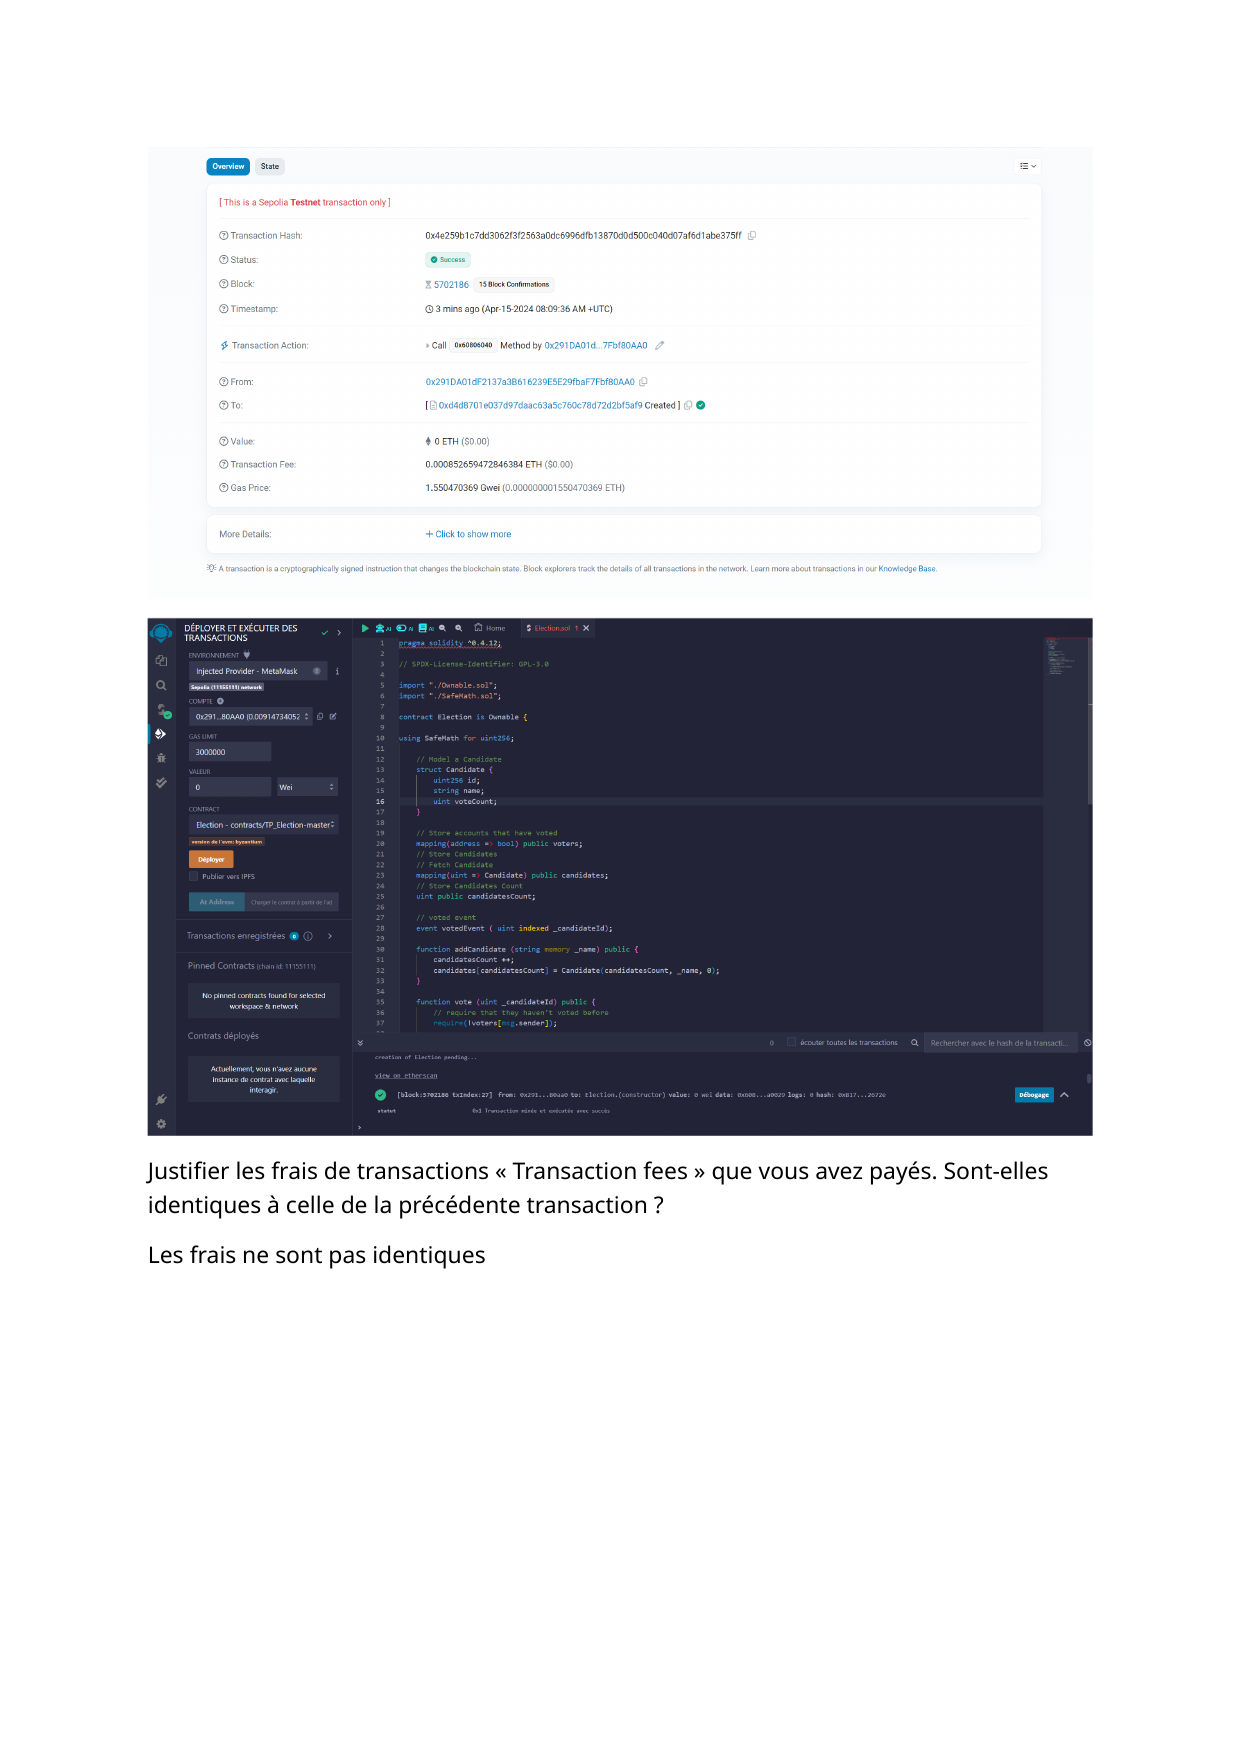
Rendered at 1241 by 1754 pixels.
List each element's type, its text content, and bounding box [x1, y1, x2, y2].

picture [147, 617, 1093, 1136]
text Justifier les frais de transactions « Transaction fees » que vous avez payés. Sont-elles identiques à celle de la précédente transaction ? [148, 1155, 1093, 1220]
text Les frais ne sont pas identiques [148, 1239, 1093, 1271]
picture [147, 147, 1093, 599]
